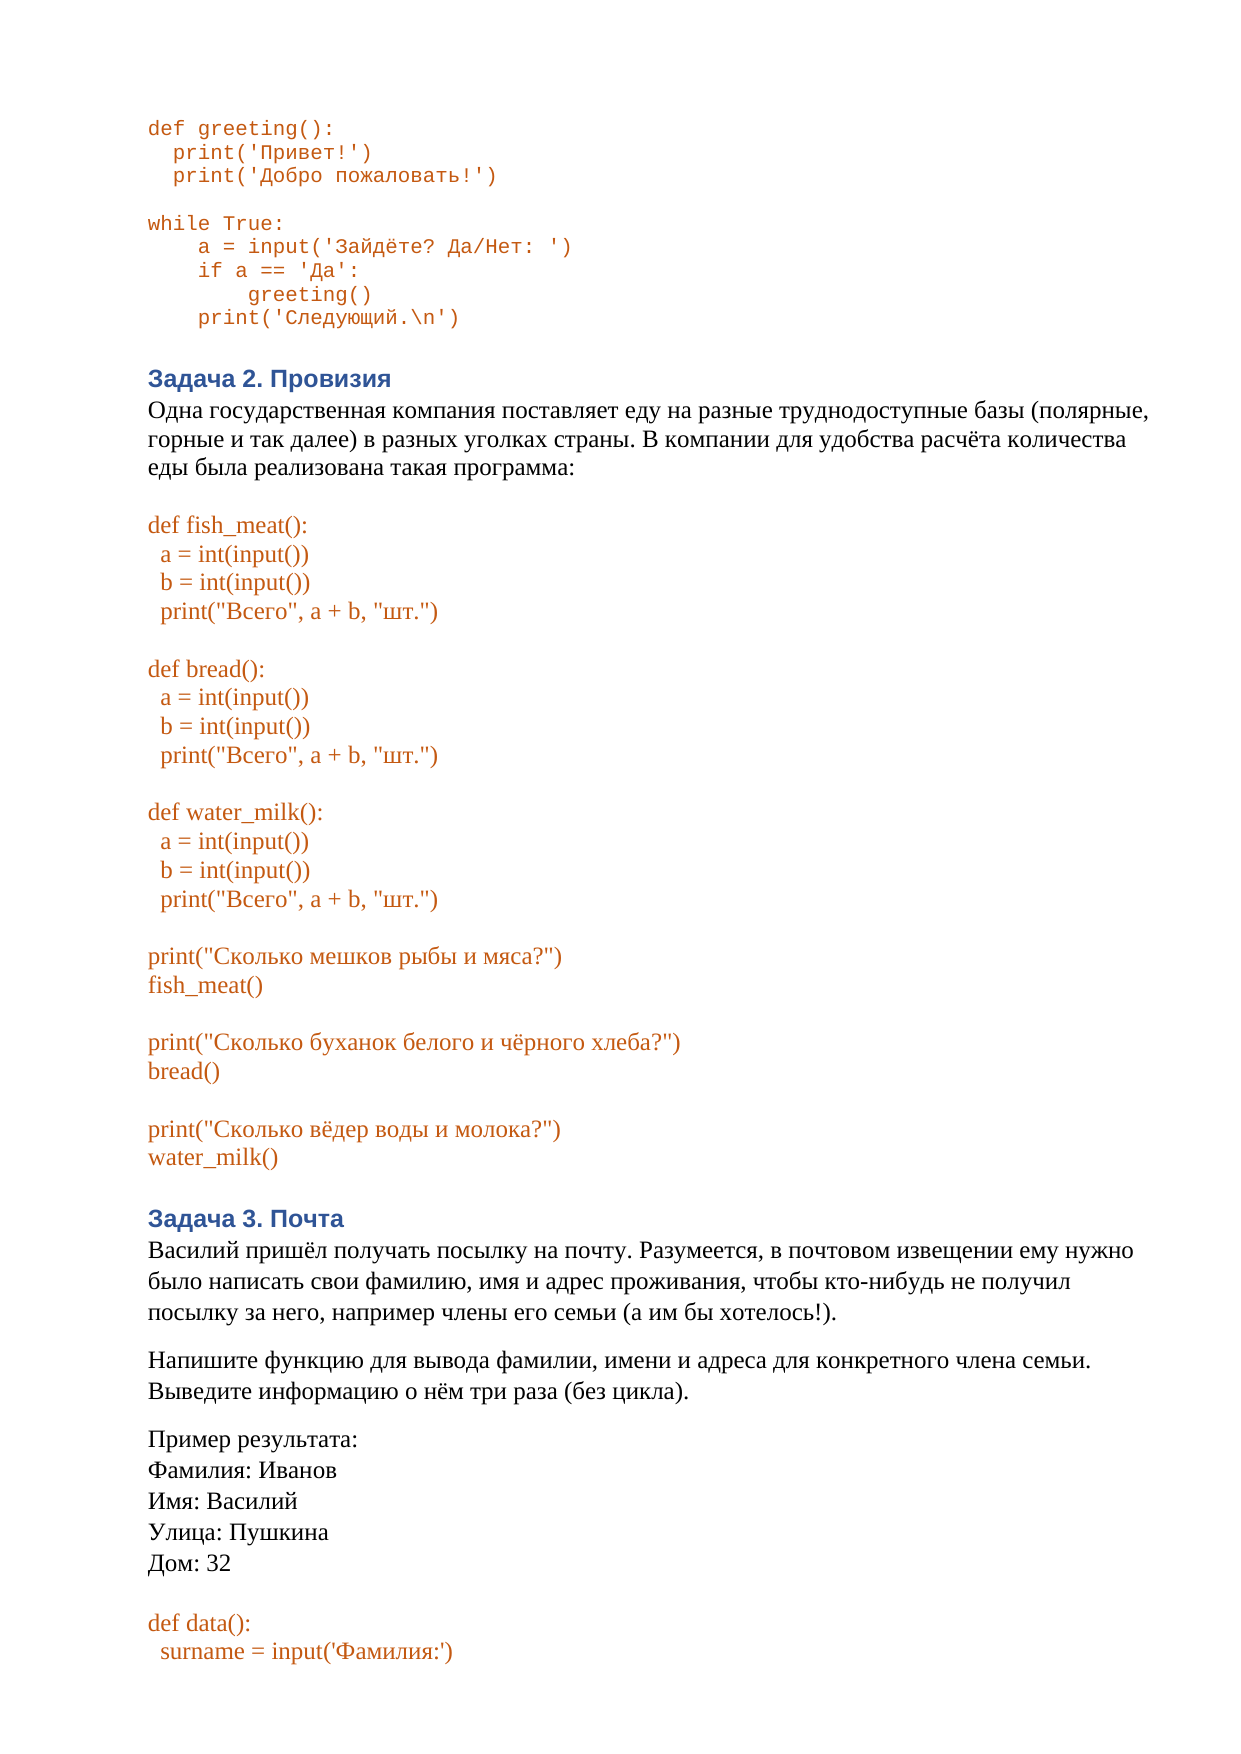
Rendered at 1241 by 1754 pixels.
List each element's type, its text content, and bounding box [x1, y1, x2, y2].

text water_milk() [148, 1142, 1152, 1171]
text bread() [148, 1056, 1152, 1085]
text Дом: 32 [148, 1548, 1152, 1577]
text fish_meat() [148, 970, 1152, 999]
text Василий пришёл получать посылку на почту. Разумеется, в почтовом извещении ему нужно было написать свои фамилию, имя и адрес проживания, чтобы кто-нибудь не получил посылку за него, например члены его семьи (а им бы хотелось!). [148, 1235, 1152, 1326]
text print("Сколько мешков рыбы и мяса?") [148, 941, 1152, 970]
text Фамилия: Иванов [148, 1455, 1152, 1483]
text a = int(input()) [148, 682, 1152, 711]
text print("Всего", a + b, "шт.") [148, 596, 1152, 625]
text def water_milk(): [148, 797, 1152, 826]
text a = int(input()) [148, 539, 1152, 567]
text print("Всего", a + b, "шт.") [148, 884, 1152, 912]
text Одна государственная компания поставляет еду на разные труднодоступные базы (полярные, горные и так далее) в разных уголках страны. В компании для удобства расчёта количества еды была реализована такая программа: [148, 395, 1152, 481]
text def greeting(): print('Привет!') print('Добро пожаловать!') while True: a = input('Зайдёте? Да/Нет: ') if a == 'Да': greeting() print('Следующий.\n') [148, 118, 1152, 331]
text Имя: Василий [148, 1486, 1152, 1514]
text print("Сколько буханок белого и чёрного хлеба?") [148, 1027, 1152, 1056]
text b = int(input()) [148, 855, 1152, 884]
text print("Сколько вёдер воды и молока?") [148, 1114, 1152, 1142]
text a = int(input()) [148, 826, 1152, 855]
text Улица: Пушкина [148, 1517, 1152, 1546]
subtitle Задача 3. Почта [148, 1204, 1152, 1233]
text def fish_meat(): [148, 510, 1152, 539]
text b = int(input()) [148, 711, 1152, 740]
text Пример результата: [148, 1424, 1152, 1452]
text def bread(): [148, 654, 1152, 682]
text print("Всего", a + b, "шт.") [148, 740, 1152, 769]
subtitle Задача 2. Провизия [148, 364, 1152, 393]
text Напишите функцию для вывода фамилии, имени и адреса для конкретного члена семьи. Выведите информацию о нём три раза (без цикла). [148, 1345, 1152, 1405]
text b = int(input()) [148, 567, 1152, 596]
text def data(): [148, 1608, 1152, 1636]
text surname = input('Фамилия:') [148, 1636, 1152, 1665]
